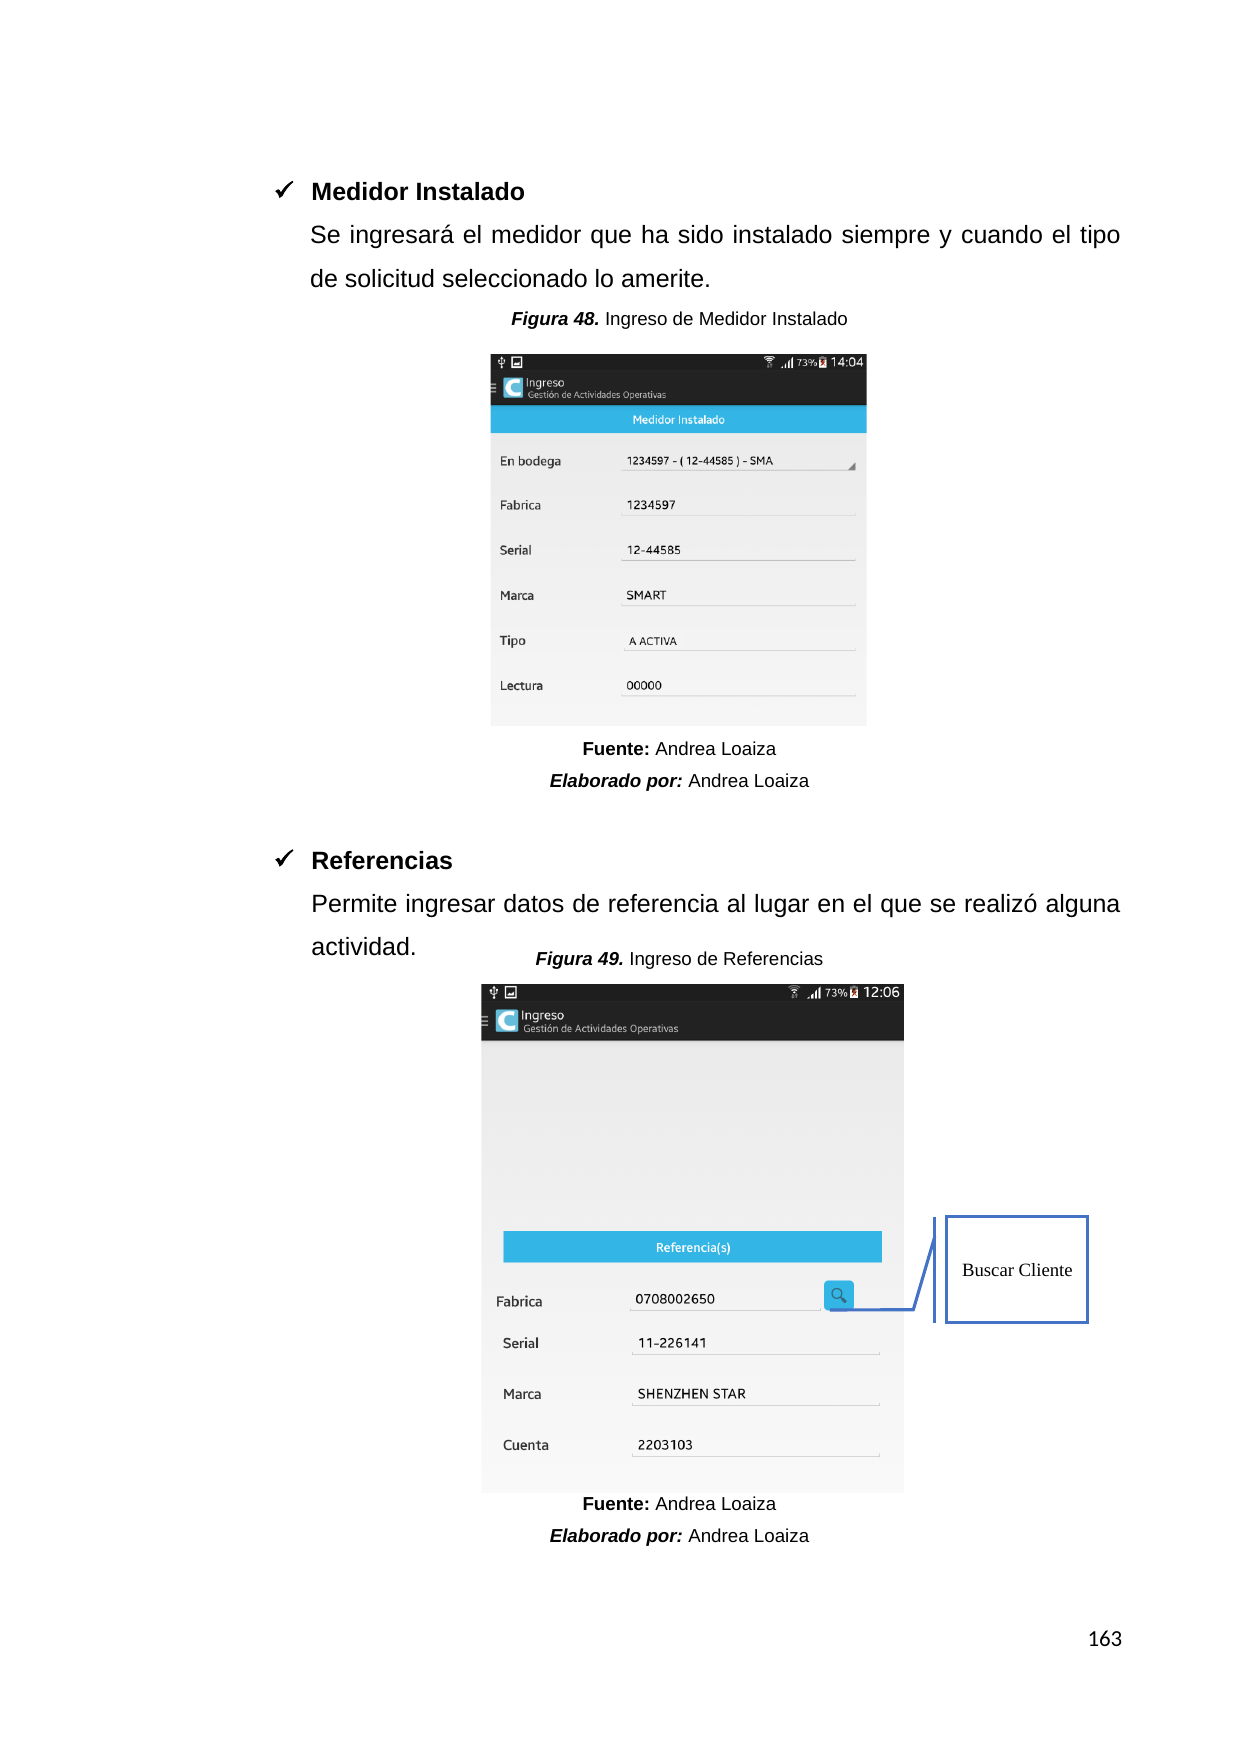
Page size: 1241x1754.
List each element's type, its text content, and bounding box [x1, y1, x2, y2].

picture [490, 354, 867, 726]
text Elaborado por: Andrea Loaiza [236, 770, 1122, 792]
picture [481, 984, 904, 1493]
list Medidor Instalado [274, 177, 1122, 206]
text Permite ingresar datos de referencia al lugar en el que se realizó alguna actividad. [311, 889, 1122, 961]
text Fuente: Andrea Loaiza [236, 738, 1122, 759]
list Se ingresará el medidor que ha sido instalado siempre y cuando el tipo de solicitud seleccionado lo amerite. [310, 220, 1122, 292]
list Referencias [274, 846, 1122, 874]
text Fuente: Andrea Loaiza [236, 1493, 1122, 1514]
text Elaborado por: Andrea Loaiza [236, 1525, 1122, 1546]
